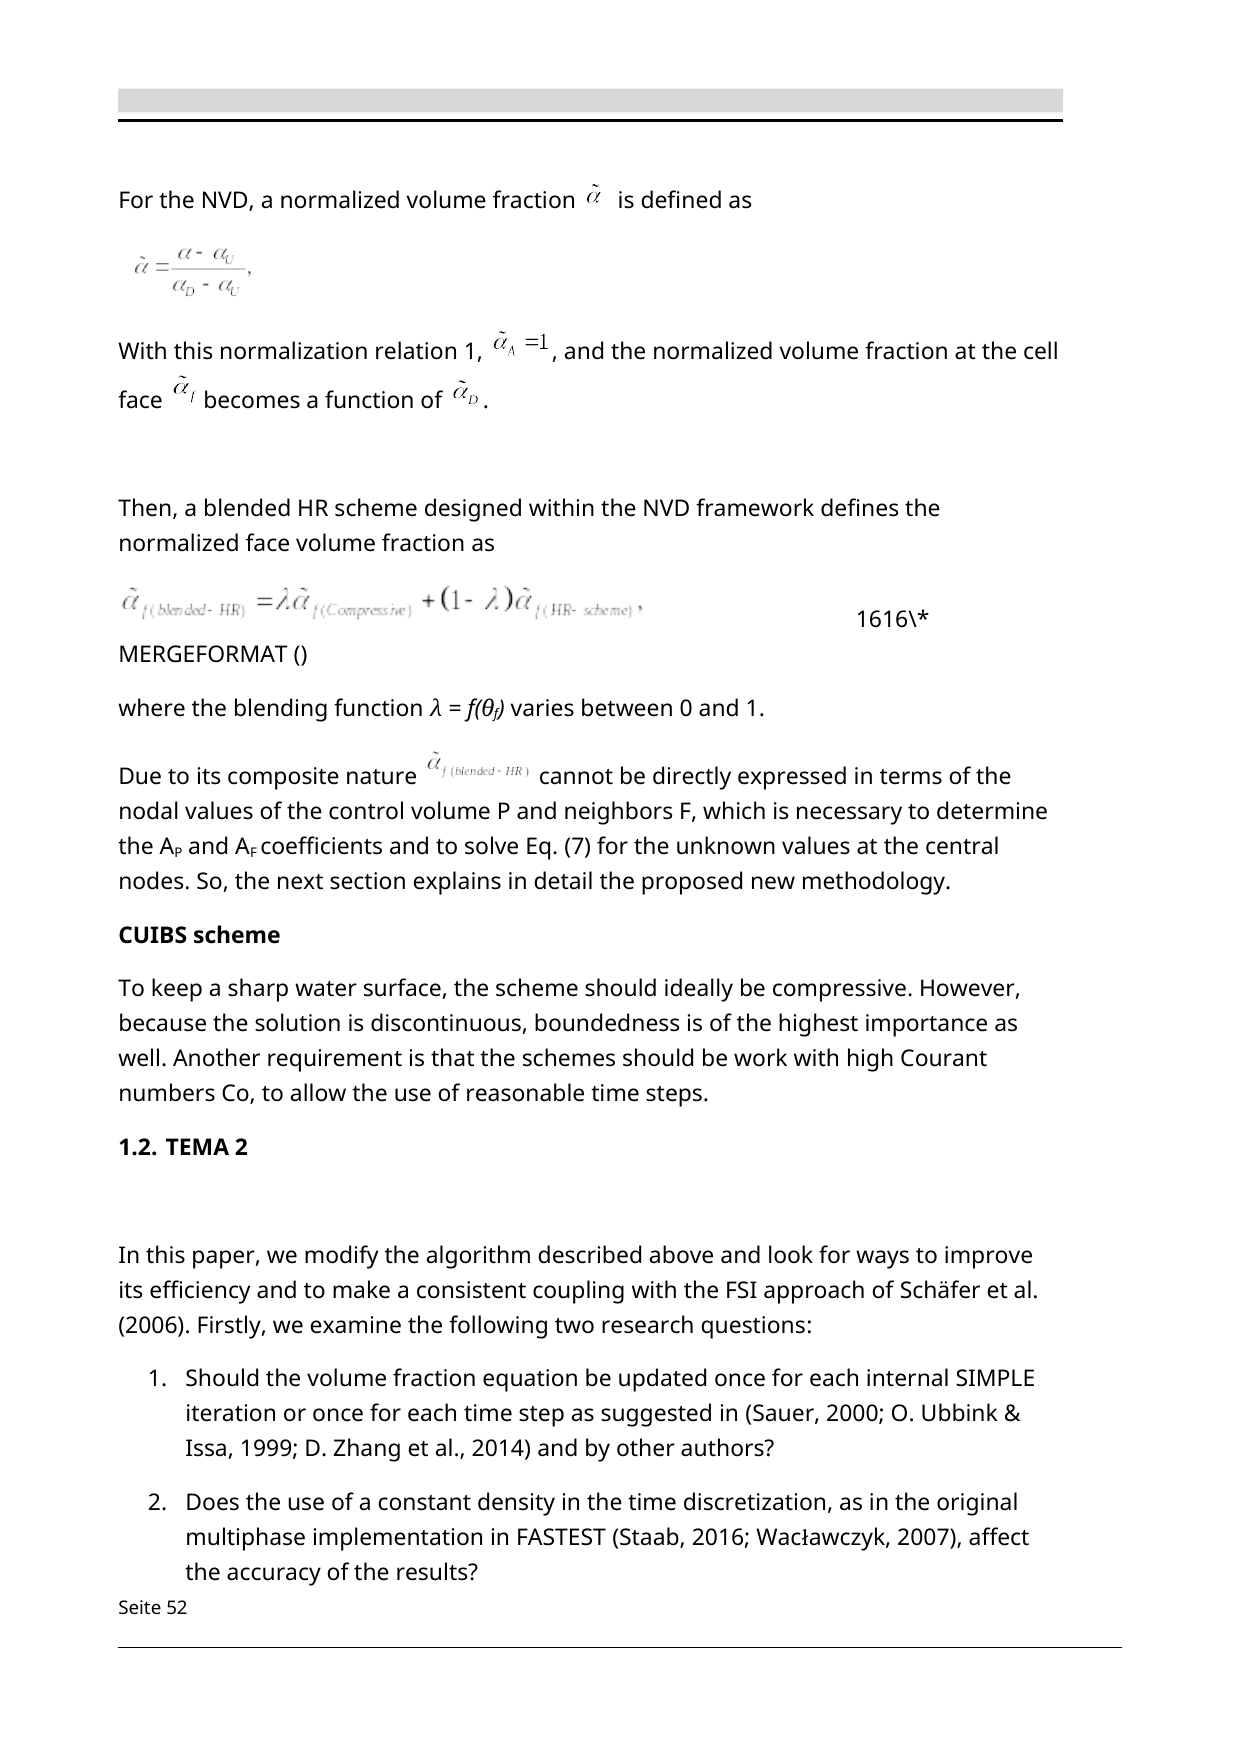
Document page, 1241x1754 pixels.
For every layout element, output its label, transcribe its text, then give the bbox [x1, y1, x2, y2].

text CUIBS scheme [118, 919, 1063, 950]
text With this normalization relation 1, , and the normalized volume fraction at the cell face becomes a function of . [118, 325, 1063, 415]
text To keep a sharp water surface, the scheme should ideally be compressive. However, because the solution is discontinuous, boundedness is of the highest importance as well. Another requirement is that the schemes should be work with high Courant numbers Co, to allow the use of reasonable time steps. [118, 972, 1063, 1109]
list Should the volume fraction equation be updated once for each internal SIMPLE iteration or once for each time step as suggested in (Sauer, 2000; O. Ubbink & Issa, 1999; D. Zhang et al., 2014) and by other authors? [148, 1362, 1063, 1464]
text For the NVD, a normalized volume fraction is defined as [118, 181, 1063, 216]
text Then, a blended HR scheme designed within the NVD framework defines the normalized face volume fraction as [118, 492, 1063, 558]
text where the blending function λ = f(θf) varies between 0 and 1. [118, 692, 1063, 723]
text In this paper, we modify the algorithm described above and look for ways to improve its efficiency and to make a consistent coupling with the FSI approach of Schäfer et al. (2006). Firstly, we examine the following two research questions: [118, 1239, 1063, 1340]
list Does the use of a constant density in the time discretization, as in the original multiphase implementation in FASTEST (Staab, 2016; Wacławczyk, 2007), affect the accuracy of the results? [148, 1486, 1063, 1587]
list TEMA 2 [118, 1131, 1063, 1162]
text Due to its composite nature cannot be directly expressed in terms of the nodal values of the control volume P and neighbors F, which is necessary to determine the AP and AF coefficients and to solve Eq. (7) for the unknown values at the central nodes. So, the next section explains in detail the proposed new methodology. [118, 745, 1063, 896]
